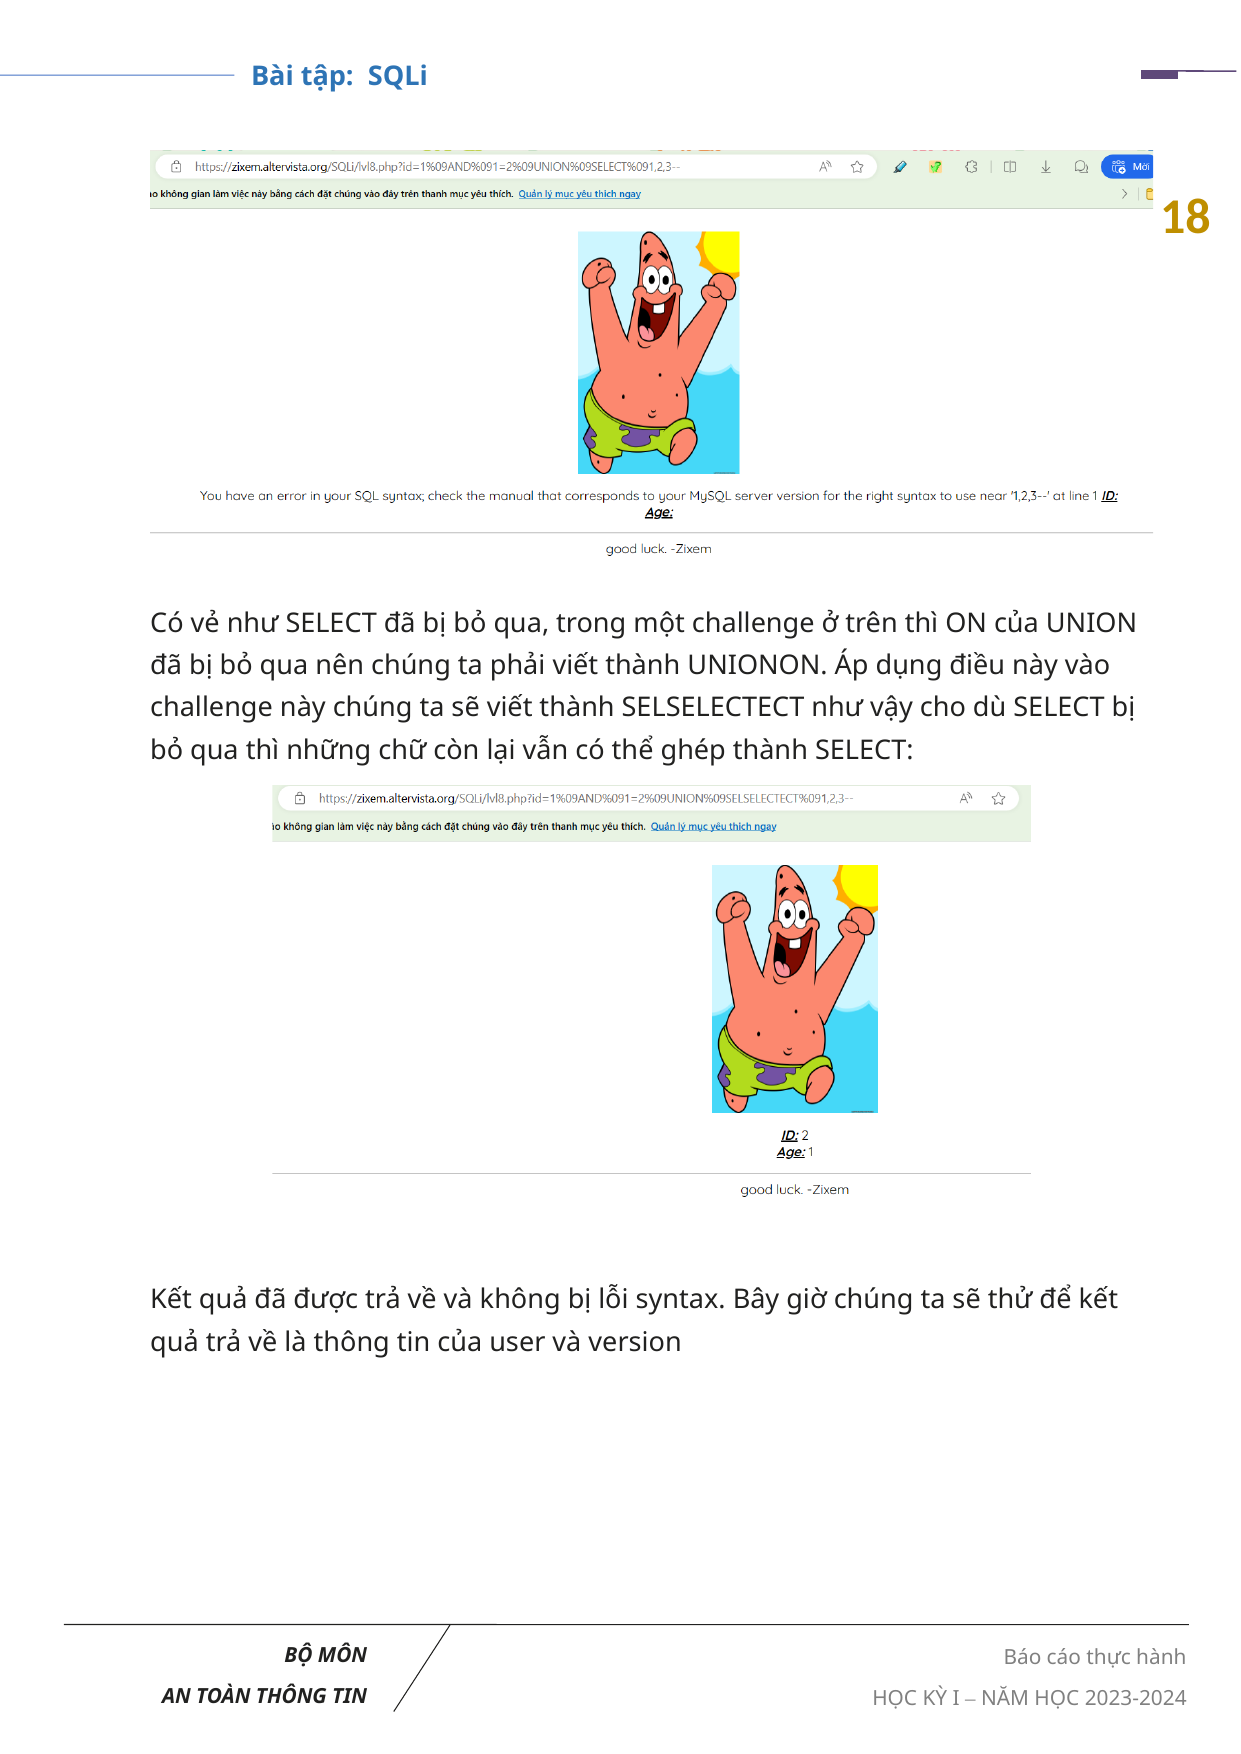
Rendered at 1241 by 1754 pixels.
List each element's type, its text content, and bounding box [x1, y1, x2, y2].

picture [150, 150, 1154, 586]
text Kết quả đã được trả về và không bị lỗi syntax. Bây giờ chúng ta sẽ thử để kết quả trả về là thông tin của user và version [150, 1280, 1153, 1359]
text Có vẻ như SELECT đã bị bỏ qua, trong một challenge ở trên thì ON của UNION đã bị bỏ qua nên chúng ta phải viết thành UNIONON. Áp dụng điều này vào challenge này chúng ta sẽ viết thành SELSELECTECT như vậy cho dù SELECT bị bỏ qua thì những chữ còn lại vẫn có thể ghép thành SELECT: [150, 603, 1153, 767]
picture [272, 785, 1031, 1207]
